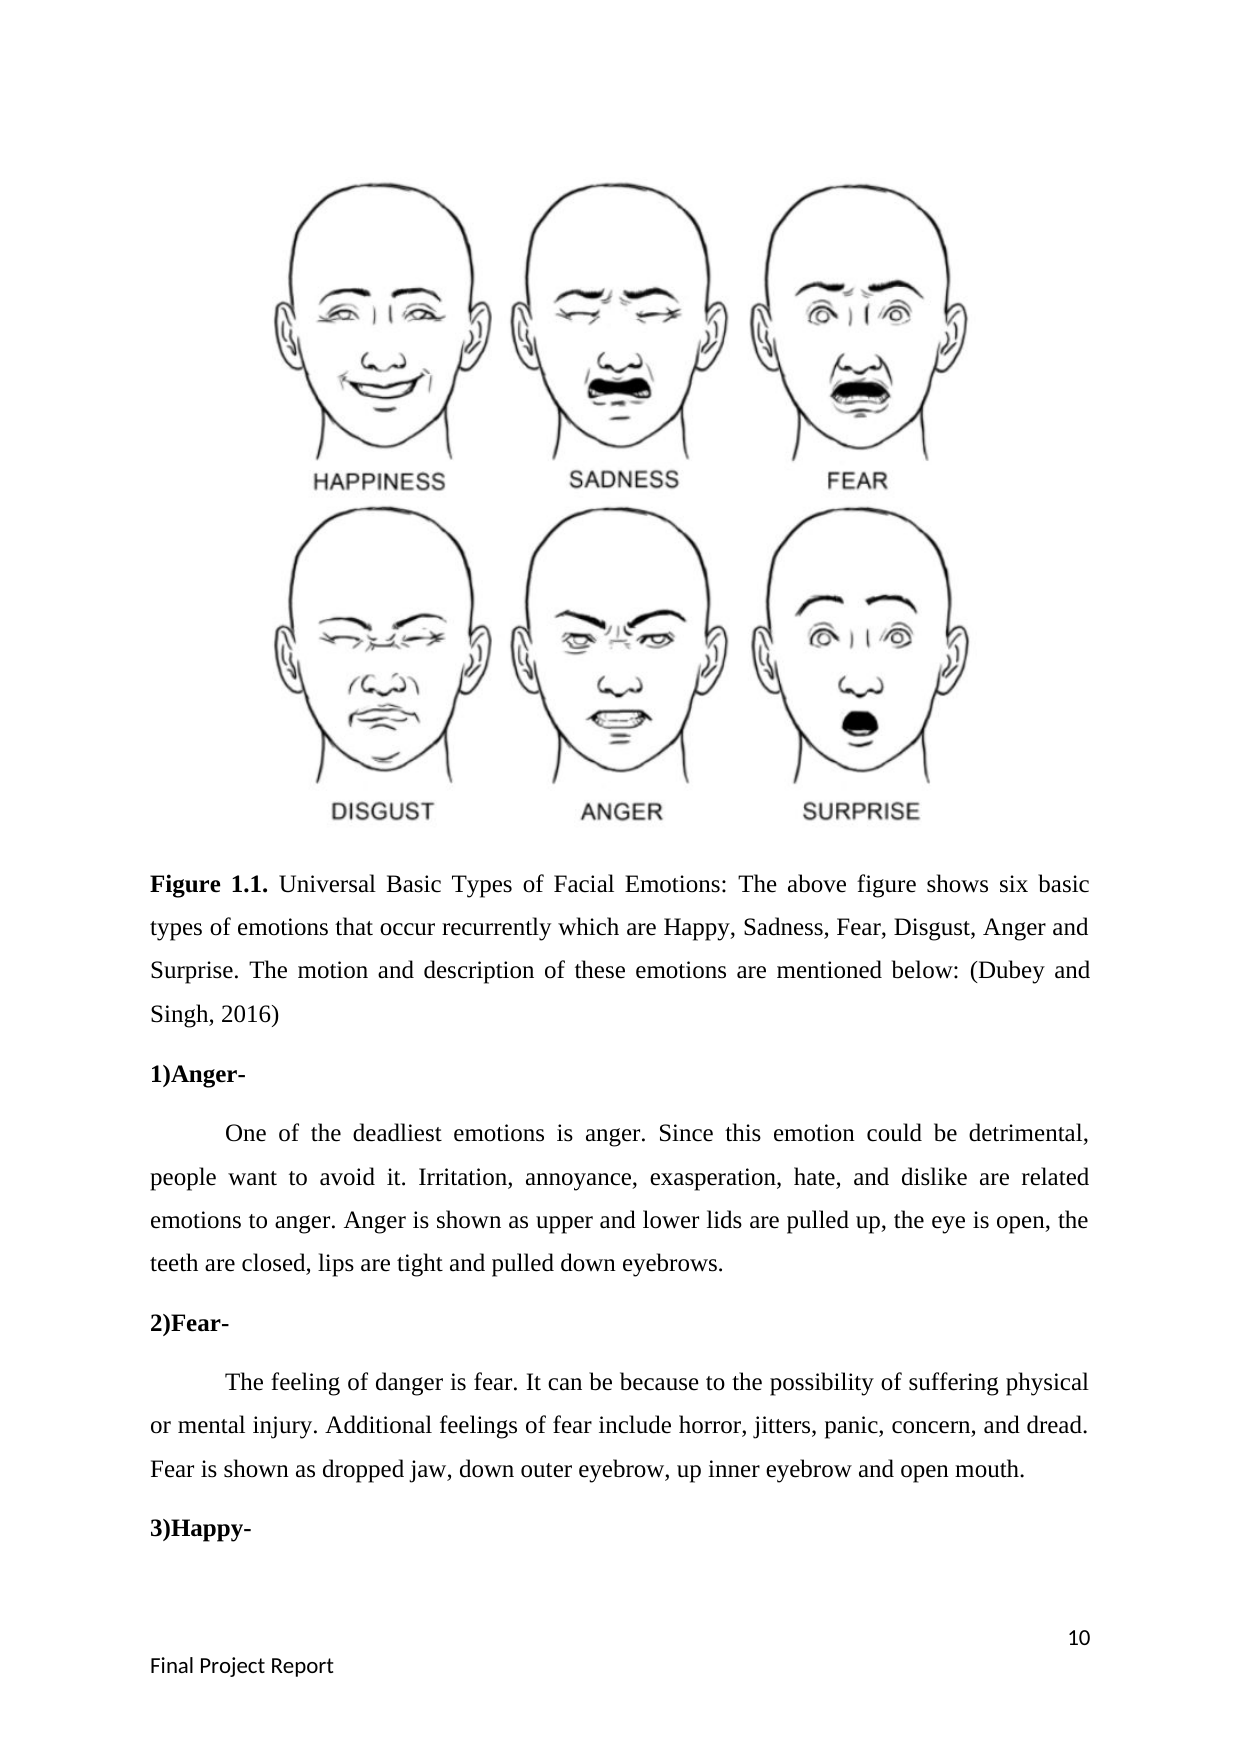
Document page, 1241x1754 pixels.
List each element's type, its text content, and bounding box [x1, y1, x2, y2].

text One of the deadliest emotions is anger. Since this emotion could be detrimental, people want to avoid it. Irritation, annoyance, exasperation, hate, and dislike are related emotions to anger. Anger is shown as upper and lower lids are pulled up, the eye is open, the teeth are closed, lips are tight and pulled down eyebrows. [150, 1118, 1090, 1277]
text Figure 1.1. Universal Basic Types of Facial Emotions: The above figure shows six basic types of emotions that occur recurrently which are Happy, Sadness, Fear, Disgust, Anger and Surprise. The motion and description of these emotions are mentioned below: (Dubey and Singh, 2016) [150, 869, 1090, 1028]
picture [263, 177, 978, 839]
text 3)Happy- [150, 1513, 1090, 1542]
text 2)Fear- [150, 1308, 1090, 1336]
text 1)Anger- [150, 1059, 1090, 1087]
text The feeling of danger is fear. It can be because to the possibility of suffering physical or mental injury. Additional feelings of fear include horror, jitters, panic, concern, and dread. Fear is shown as dropped jaw, down outer eyebrow, up inner eyebrow and open mouth. [150, 1367, 1090, 1482]
